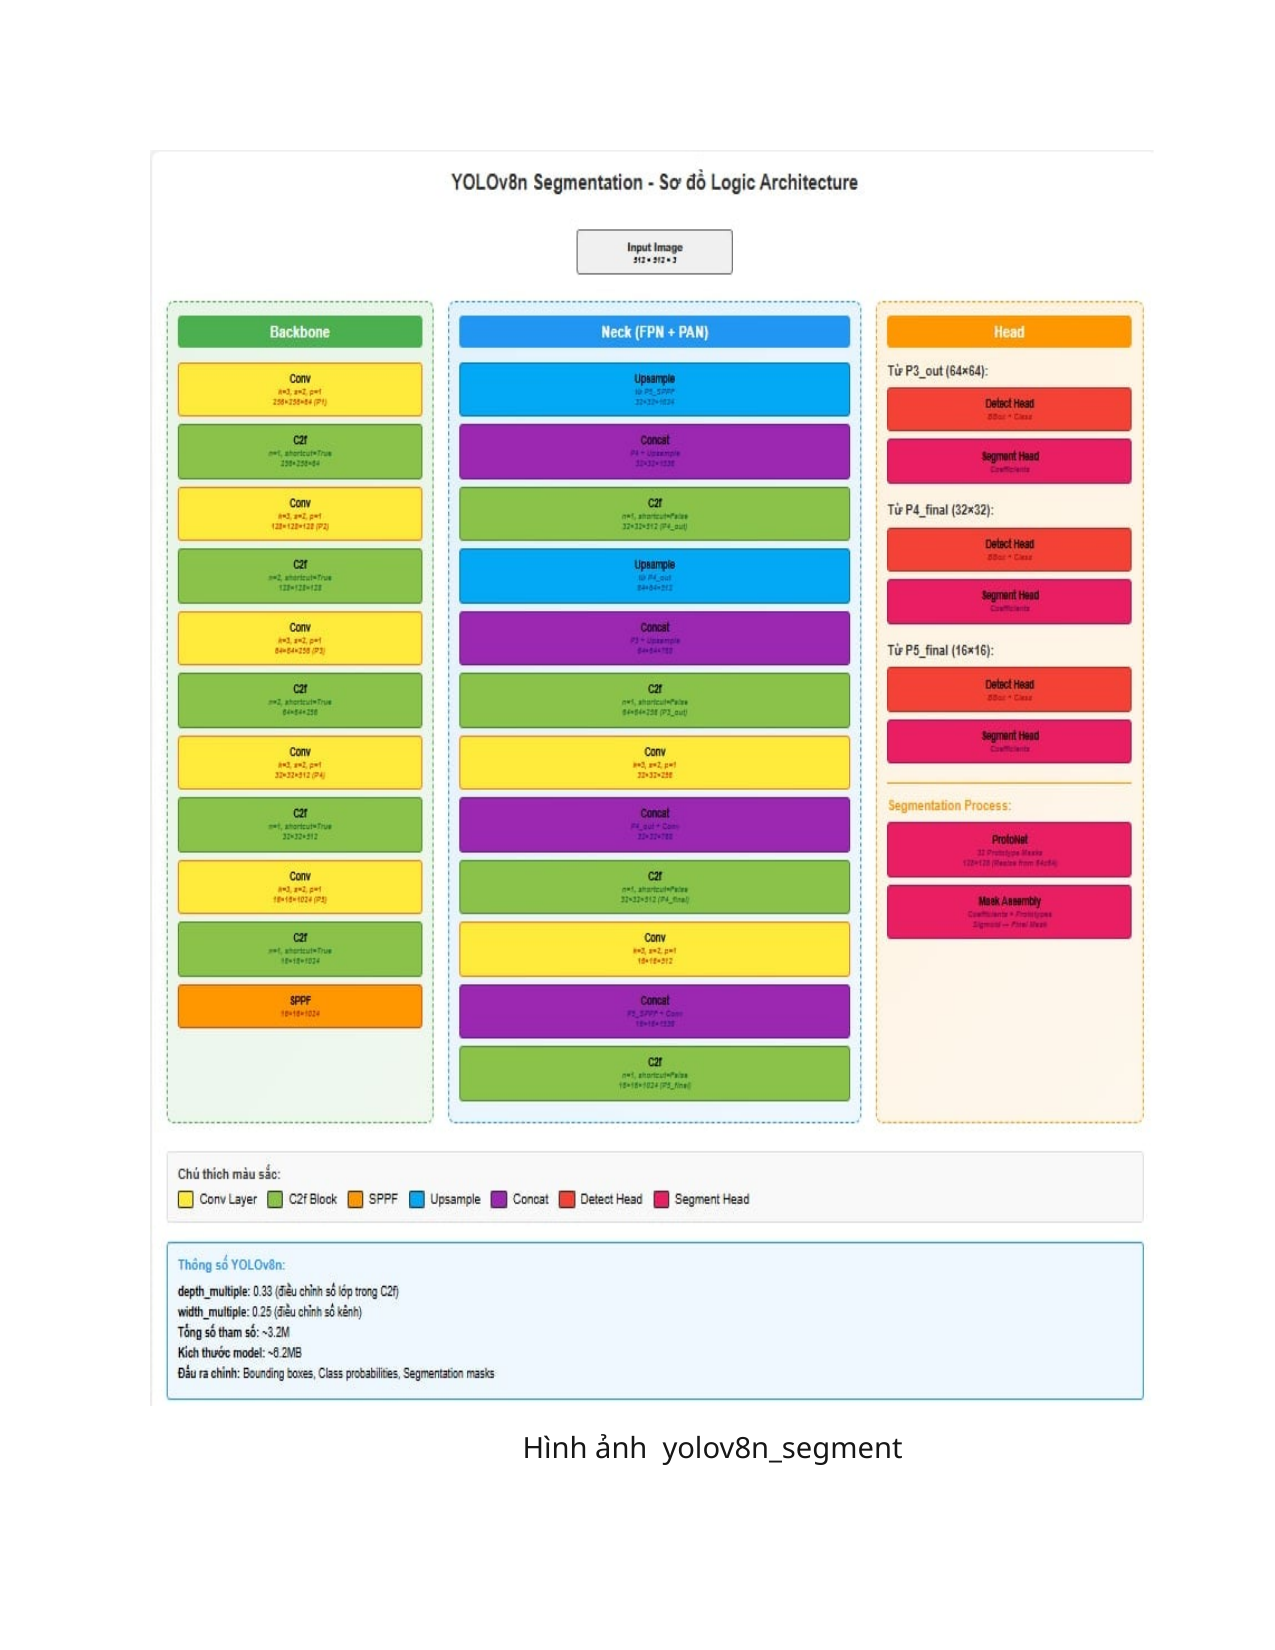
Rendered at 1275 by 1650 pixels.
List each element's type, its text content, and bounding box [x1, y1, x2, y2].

picture [150, 150, 1154, 1406]
text Hình ảnh yolov8n_segment [300, 1427, 1125, 1467]
